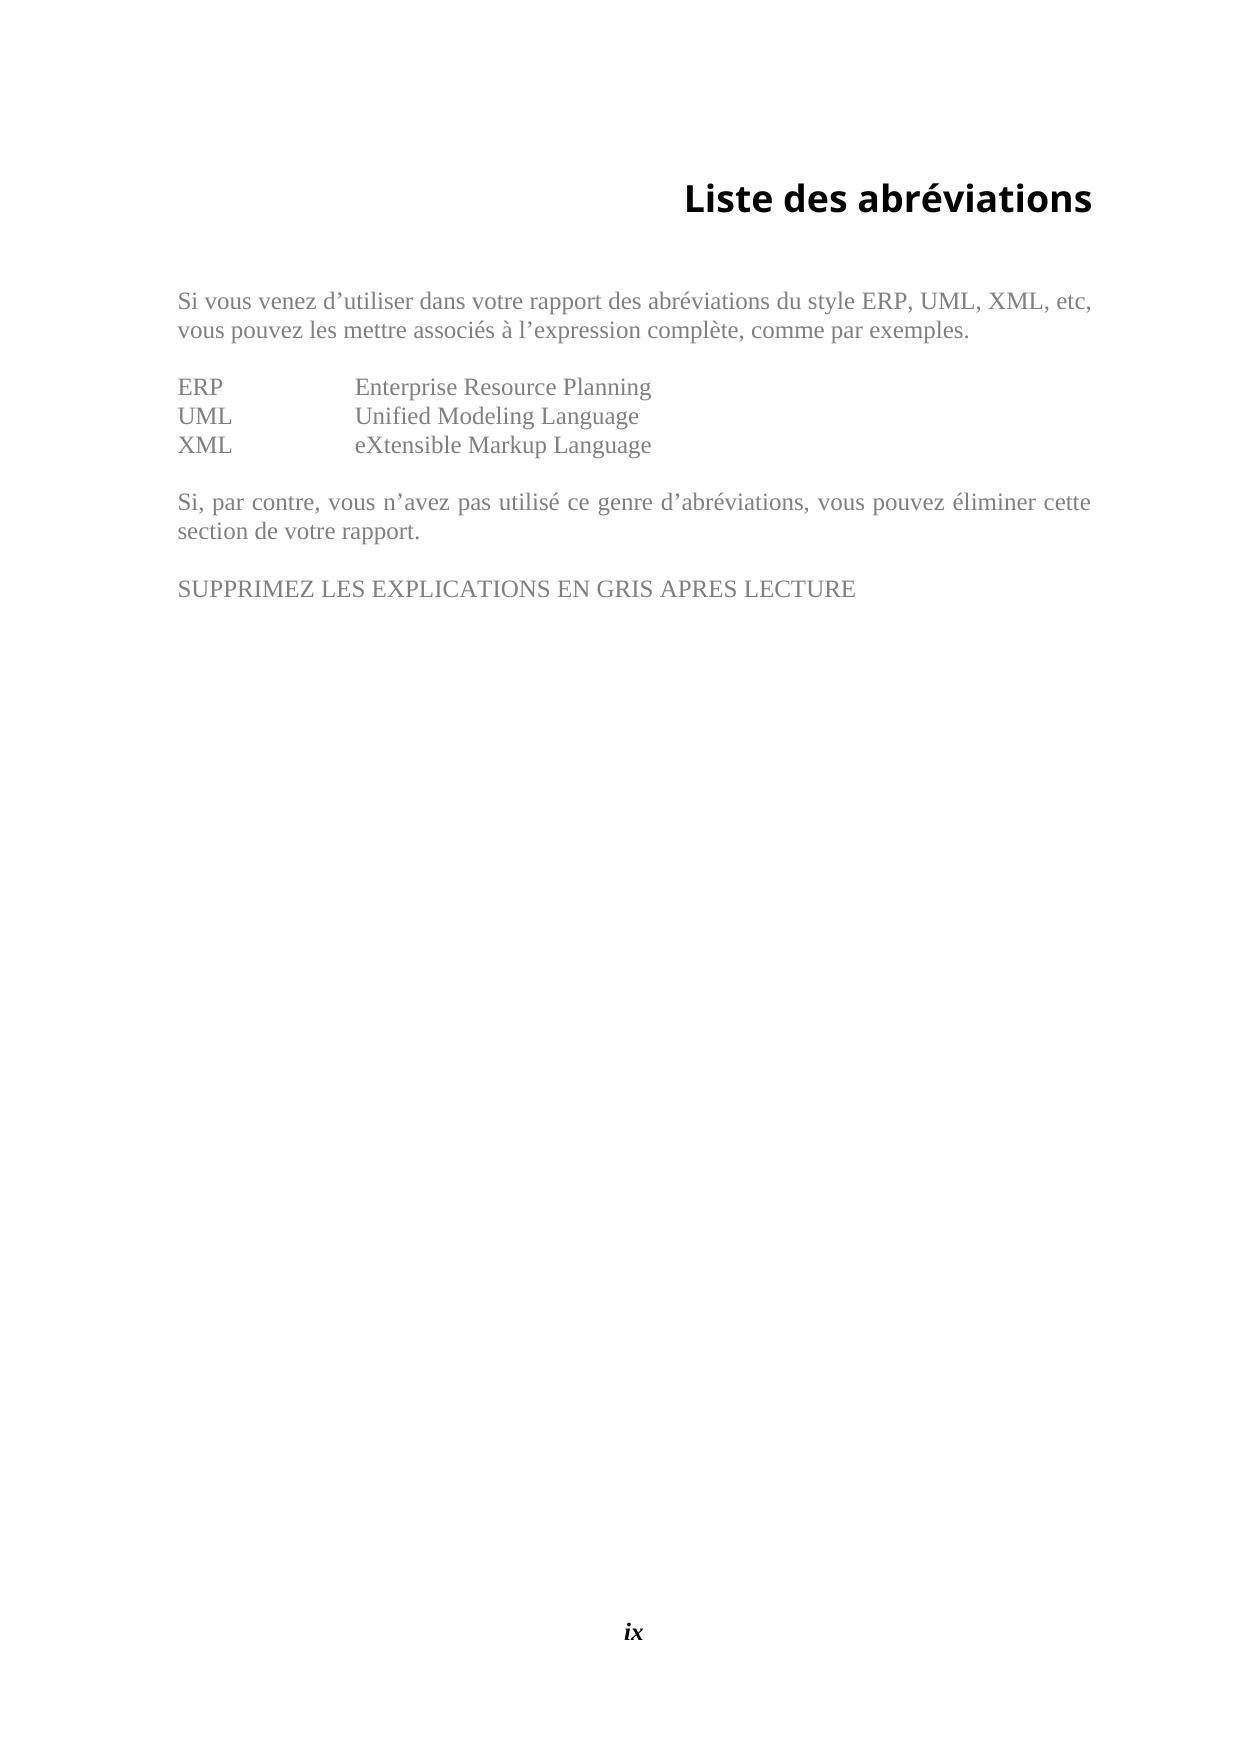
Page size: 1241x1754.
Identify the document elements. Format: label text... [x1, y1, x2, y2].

text Si vous venez d’utiliser dans votre rapport des abréviations du style ERP, UML, XML, etc, vous pouvez les mettre associés à l’expression complète, comme par exemples. [177, 286, 1092, 344]
text ERP Enterprise Resource Planning [177, 372, 1092, 401]
text Si, par contre, vous n’avez pas utilisé ce genre d’abréviations, vous pouvez éliminer cette section de votre rapport. [177, 487, 1092, 545]
text Liste des abréviations [177, 173, 1092, 224]
text SUPPRIMEZ LES EXPLICATIONS EN GRIS APRES LECTURE [177, 574, 1092, 602]
text UML Unified Modeling Language [177, 401, 1092, 430]
text XML eXtensible Markup Language [177, 430, 1092, 459]
